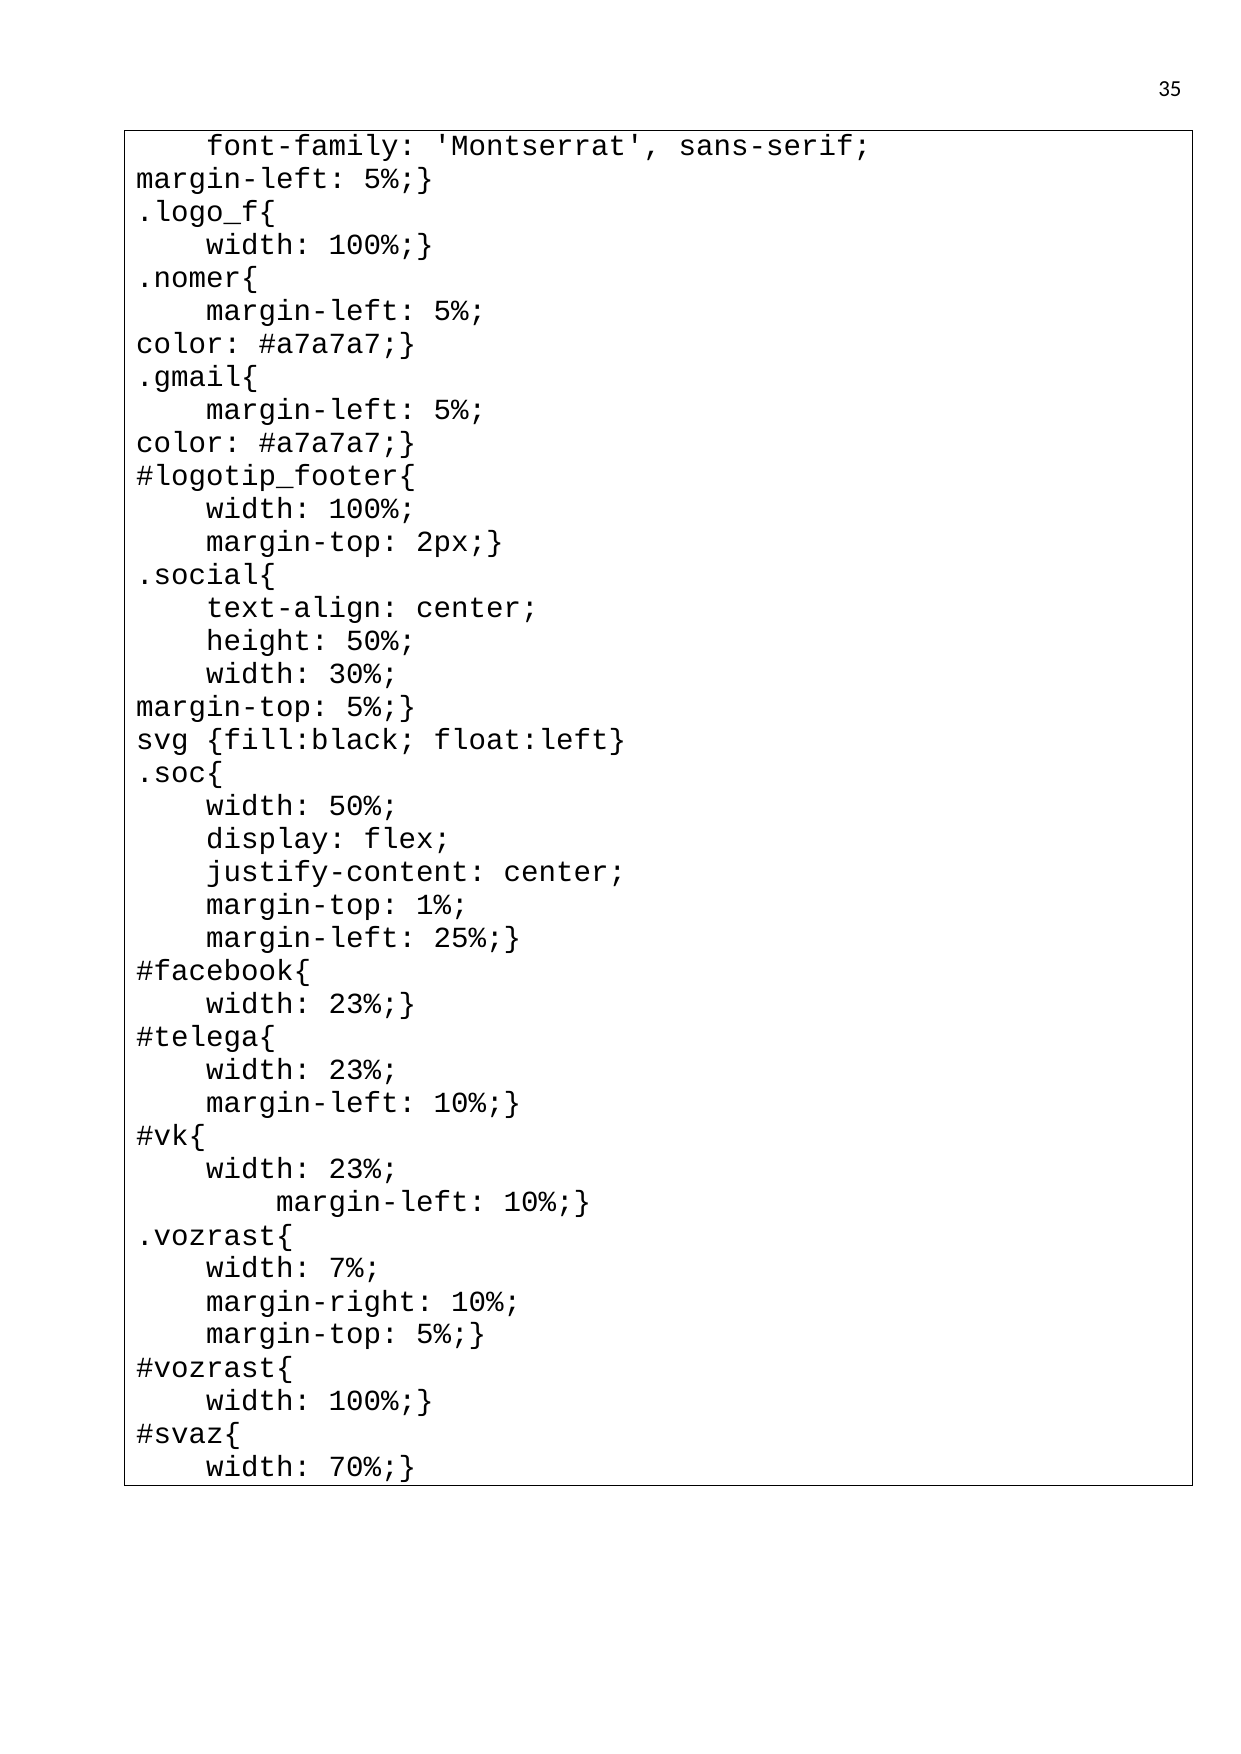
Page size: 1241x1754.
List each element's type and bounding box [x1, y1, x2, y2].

table_header [125, 131, 1192, 1485]
